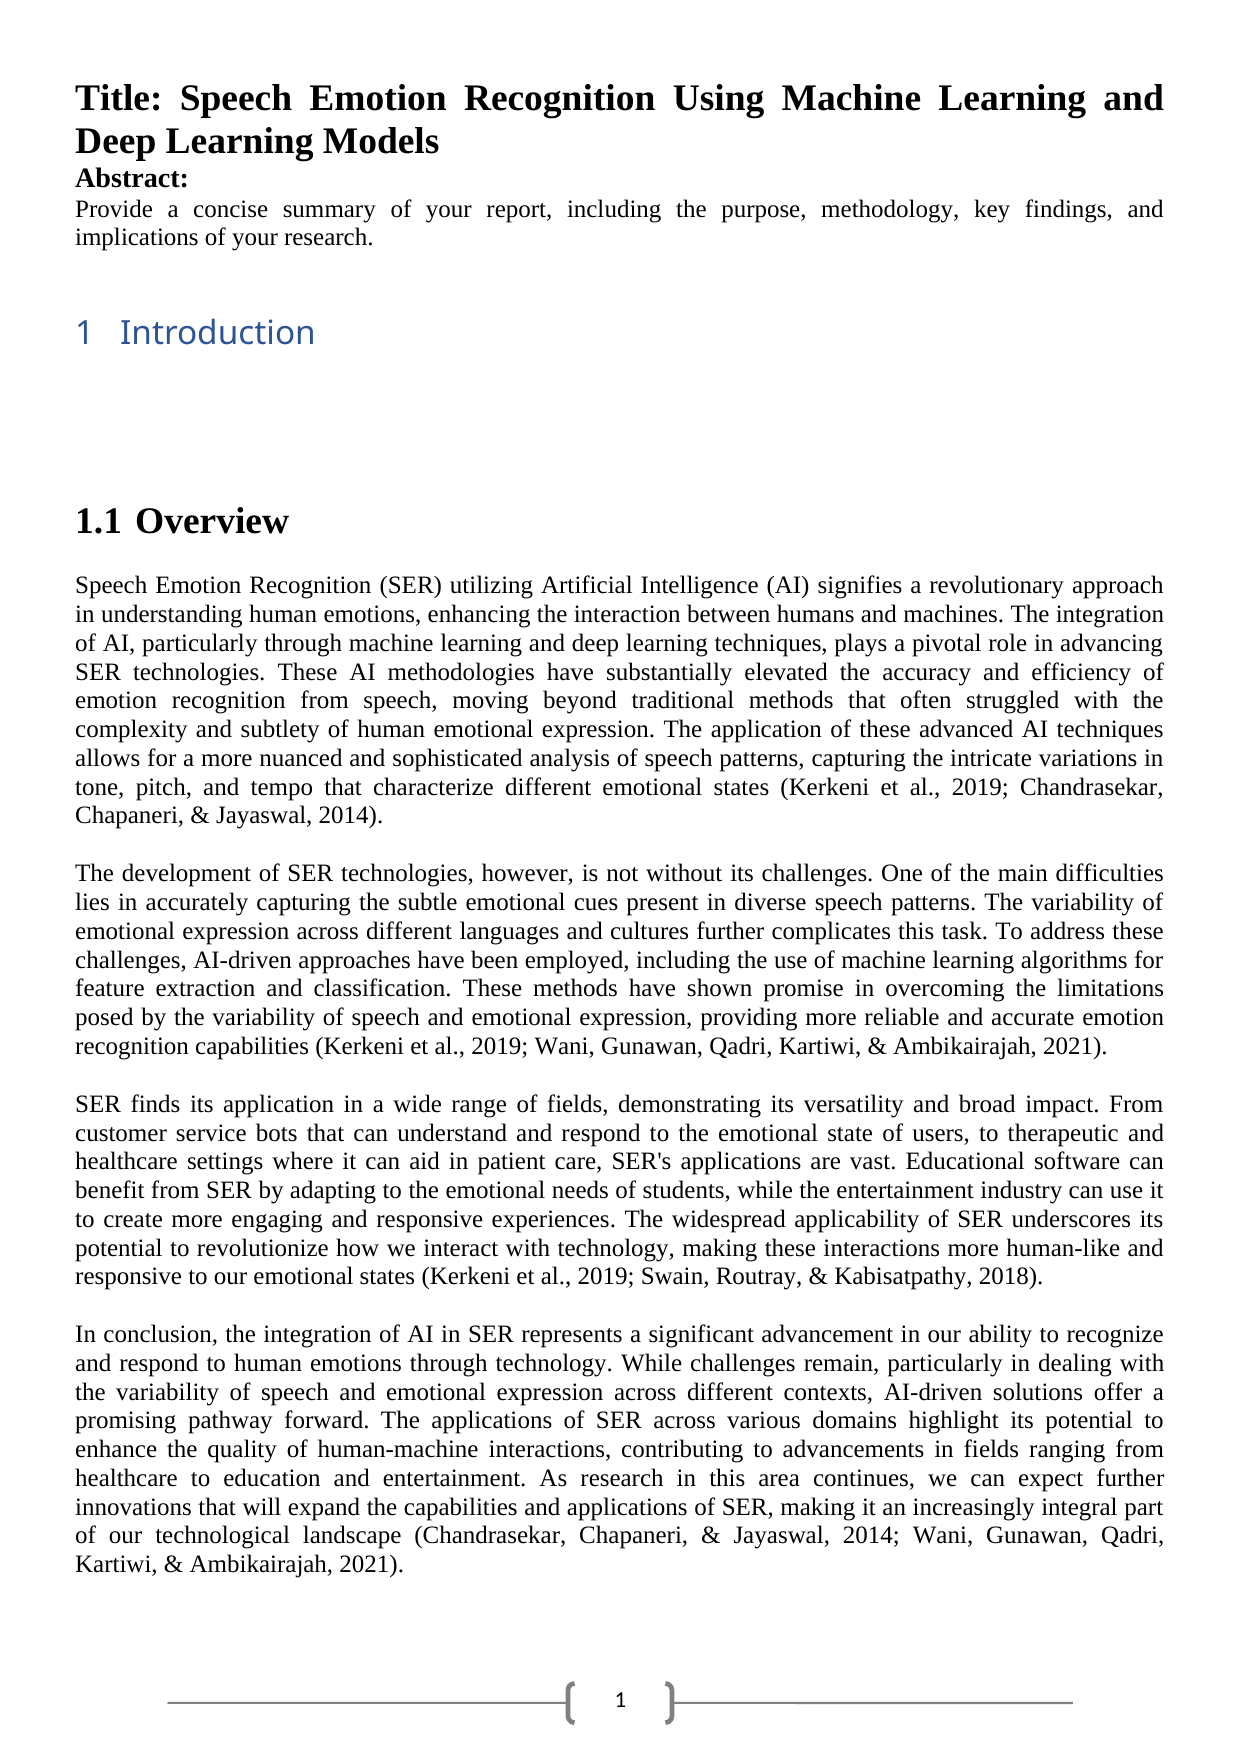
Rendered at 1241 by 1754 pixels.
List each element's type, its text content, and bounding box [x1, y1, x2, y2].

text In conclusion, the integration of AI in SER represents a significant advancement in our ability to recognize and respond to human emotions through technology. While challenges remain, particularly in dealing with the variability of speech and emotional expression across different contexts, AI-driven solutions offer a promising pathway forward. The applications of SER across various domains highlight its potential to enhance the quality of human-machine interactions, contributing to advancements in fields ranging from healthcare to education and entertainment. As research in this area continues, we can expect further innovations that will expand the capabilities and applications of SER, making it an increasingly integral part of our technological landscape (Chandrasekar, Chapaneri, & Jayaswal, 2014; Wani, Gunawan, Qadri, Kartiwi, & Ambikairajah, 2021). [75, 1319, 1165, 1578]
text SER finds its application in a wide range of fields, demonstrating its versatility and broad impact. From customer service bots that can understand and respond to the emotional state of users, to therapeutic and healthcare settings where it can aid in patient care, SER's applications are vast. Educational software can benefit from SER by adapting to the emotional needs of students, while the entertainment industry can use it to create more engaging and responsive experiences. The widespread applicability of SER underscores its potential to revolutionize how we interact with technology, making these interactions more human-like and responsive to our emotional states (Kerkeni et al., 2019; Swain, Routray, & Kabisatpathy, 2018). [75, 1089, 1165, 1290]
text Abstract: [75, 161, 1165, 194]
text The development of SER technologies, however, is not without its challenges. One of the main difficulties lies in accurately capturing the subtle emotional cues present in diverse speech patterns. The variability of emotional expression across different languages and cultures further complicates this task. To address these challenges, AI-driven approaches have been employed, including the use of machine learning algorithms for feature extraction and classification. These methods have shown promise in overcoming the limitations posed by the variability of speech and emotional expression, providing more reliable and accurate emotion recognition capabilities (Kerkeni et al., 2019; Wani, Gunawan, Qadri, Kartiwi, & Ambikairajah, 2021). [75, 858, 1165, 1060]
text Provide a concise summary of your report, including the purpose, methodology, key findings, and implications of your research. [75, 194, 1165, 251]
subtitle Overview [75, 498, 1165, 541]
subtitle Introduction [75, 309, 1165, 354]
text Speech Emotion Recognition (SER) utilizing Artificial Intelligence (AI) signifies a revolutionary approach in understanding human emotions, enhancing the interaction between humans and machines. The integration of AI, particularly through machine learning and deep learning techniques, plays a pivotal role in advancing SER technologies. These AI methodologies have substantially elevated the accuracy and efficiency of emotion recognition from speech, moving beyond traditional methods that often struggled with the complexity and subtlety of human emotional expression. The application of these advanced AI techniques allows for a more nuanced and sophisticated analysis of speech patterns, capturing the intricate variations in tone, pitch, and tempo that characterize different emotional states (Kerkeni et al., 2019; Chandrasekar, Chapaneri, & Jayaswal, 2014). [75, 571, 1165, 829]
text Title: Speech Emotion Recognition Using Machine Learning and Deep Learning Models [75, 75, 1165, 161]
